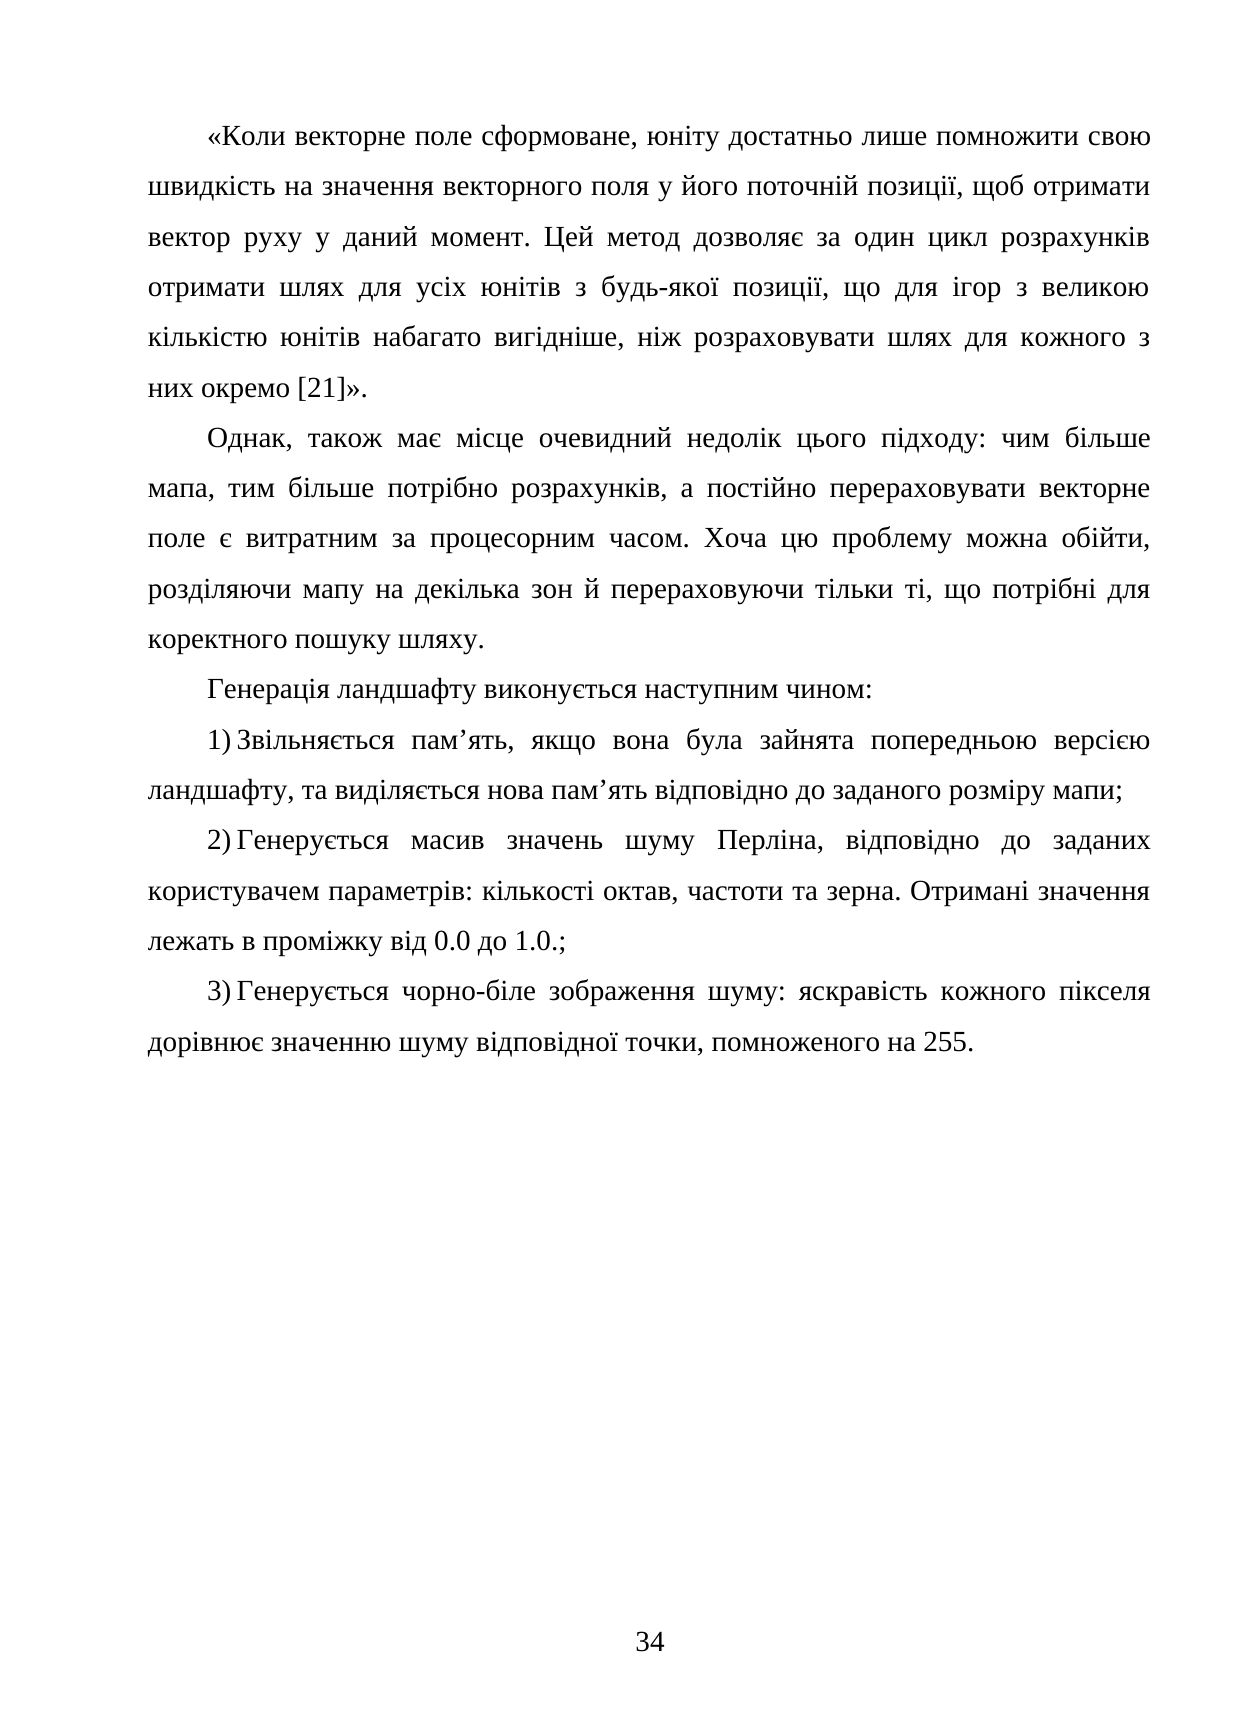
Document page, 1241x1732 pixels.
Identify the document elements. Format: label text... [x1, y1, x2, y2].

text Однак, також має місце очевидний недолік цього підходу: чим більше мапа, тим більше потрібно розрахунків, а постійно перераховувати векторне поле є витратним за процесорним часом. Хоча цю проблему можна обійти, розділяючи мапу на декілька зон й перераховуючи тільки ті, що потрібні для коректного пошуку шляху. [148, 420, 1152, 655]
list Генерується масив значень шуму Перліна, відповідно до заданих користувачем параметрів: кількості октав, частоти та зерна. Отримані значення лежать в проміжку від 0.0 до 1.0.; [148, 822, 1152, 957]
text Генерація ландшафту виконується наступним чином: [148, 672, 1152, 705]
text «Коли векторне поле сформоване, юніту достатньо лише помножити свою швидкість на значення векторного поля у його поточній позиції, щоб отримати вектор руху у даний момент. Цей метод дозволяє за один цикл розрахунків отримати шлях для усіх юнітів з будь-якої позиції, що для ігор з великою кількістю юнітів набагато вигідніше, ніж розраховувати шлях для кожного з них окремо [21]». [148, 118, 1152, 403]
list Генерується чорно-біле зображення шуму: яскравість кожного пікселя дорівнює значенню шуму відповідної точки, помноженого на 255. [148, 973, 1152, 1057]
list Звільняється пам’ять, якщо вона була зайнята попередньою версією ландшафту, та виділяється нова пам’ять відповідно до заданого розміру мапи; [148, 722, 1152, 806]
